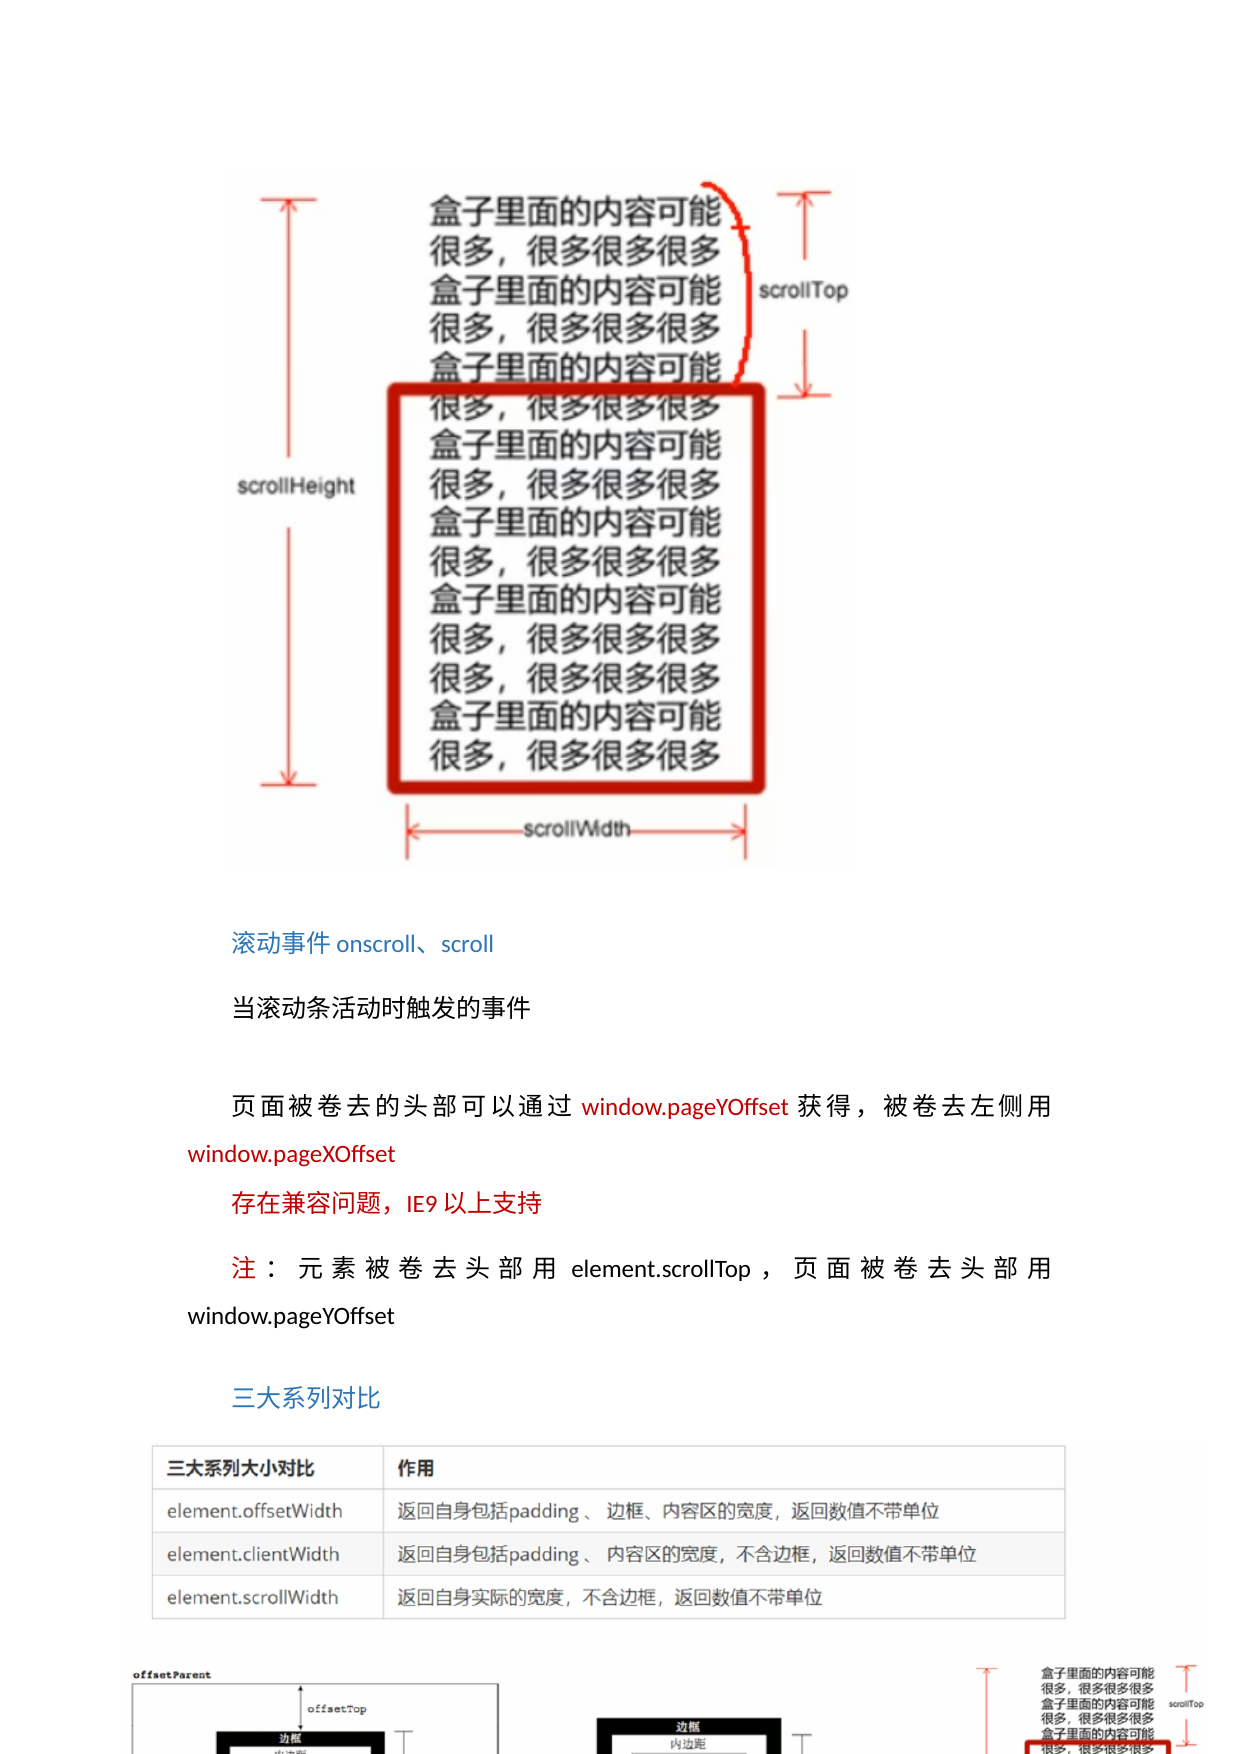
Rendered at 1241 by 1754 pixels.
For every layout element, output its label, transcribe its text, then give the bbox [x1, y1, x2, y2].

list 三大系列对比 [187, 1364, 1053, 1429]
list 页面被卷去的头部可以通过window.pageYOffset获得，被卷去左侧用window.pageXOffset [187, 1072, 1053, 1169]
list 滚动事件onscroll、scroll [187, 909, 1053, 974]
list 注：元素被卷去头部用element.scrollTop，页面被卷去头部用window.pageYOffset [187, 1234, 1053, 1332]
picture [227, 170, 857, 869]
list 当滚动条活动时触发的事件 [187, 974, 1053, 1039]
picture [122, 1439, 1209, 1754]
list 存在兼容问题，IE9以上支持 [187, 1169, 1053, 1234]
